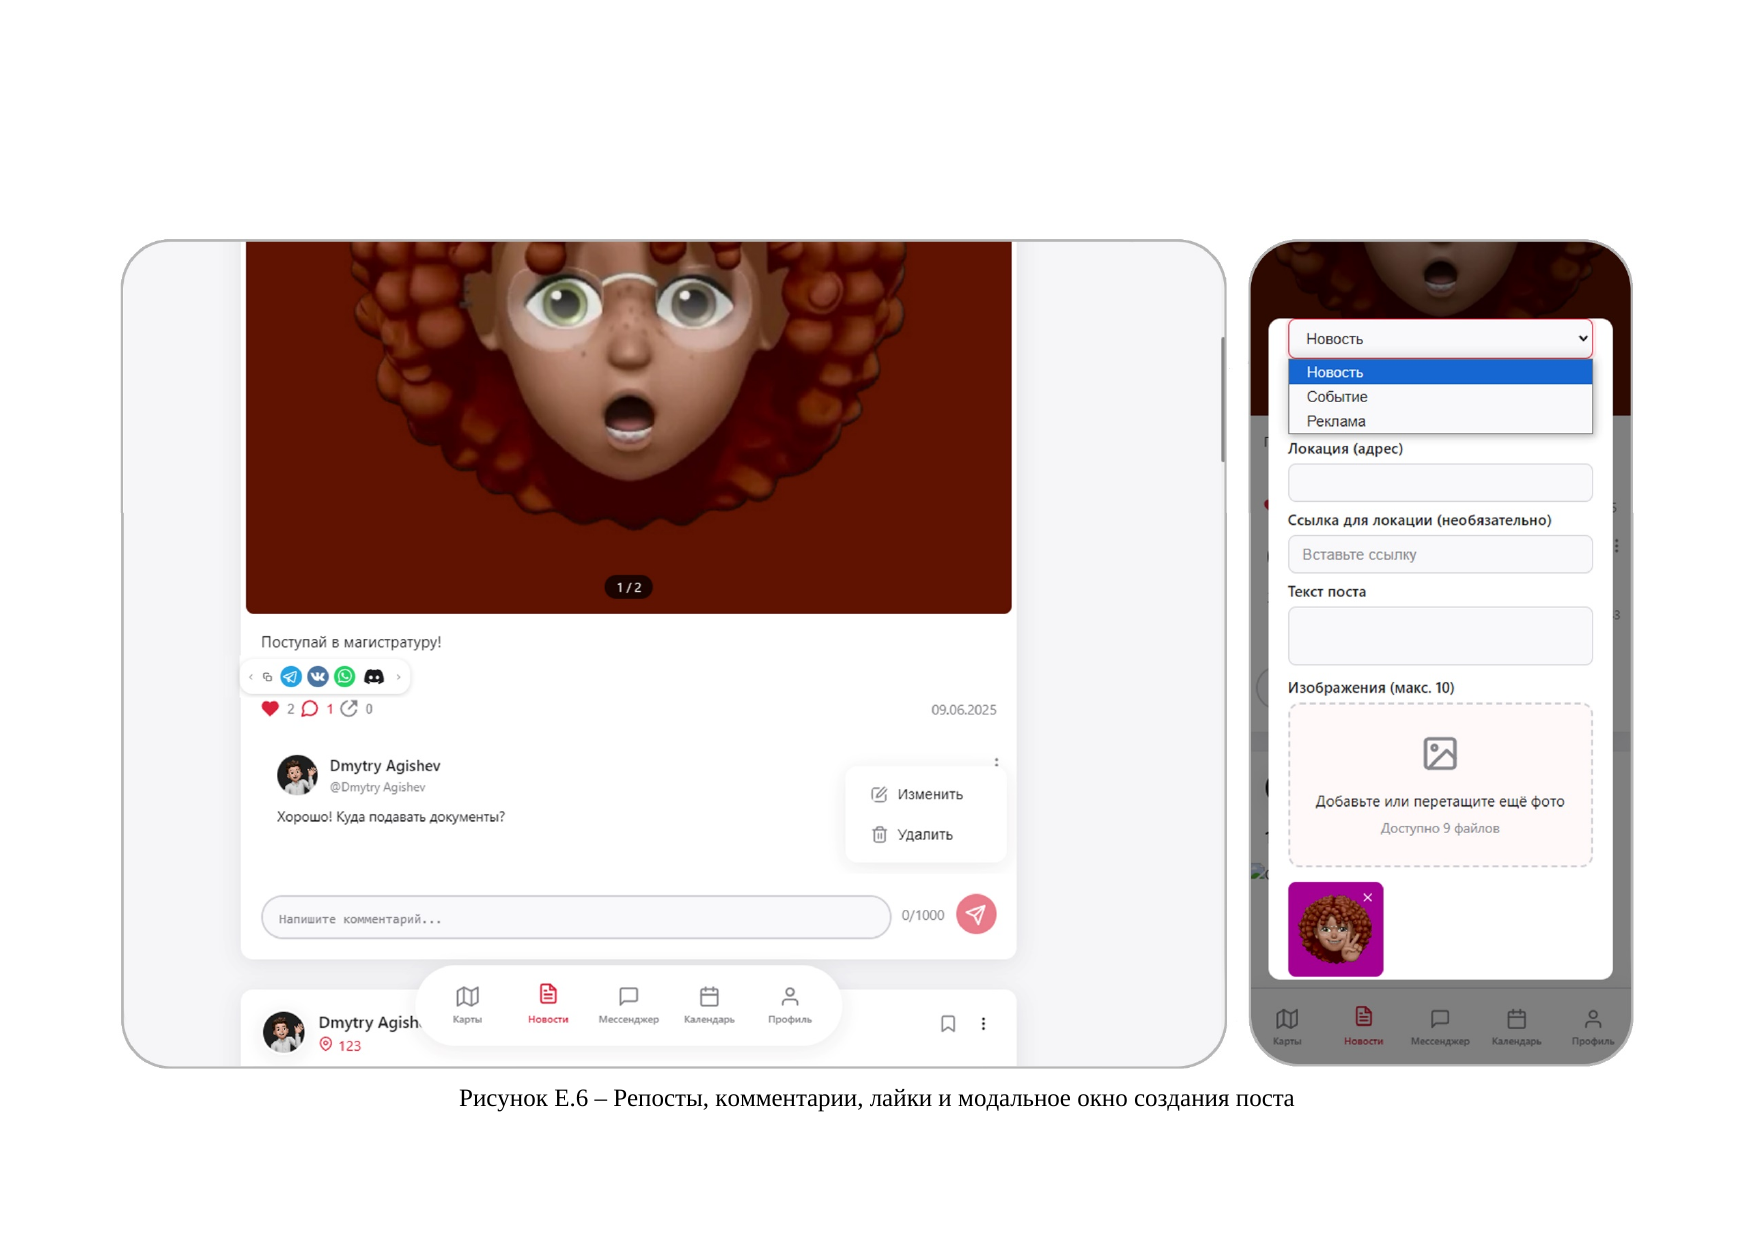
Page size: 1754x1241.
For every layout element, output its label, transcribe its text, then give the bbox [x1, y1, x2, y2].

text Рисунок Е.6 – Репосты, комментарии, лайки и модальное окно создания поста [118, 1083, 1636, 1112]
picture [118, 236, 1636, 1069]
